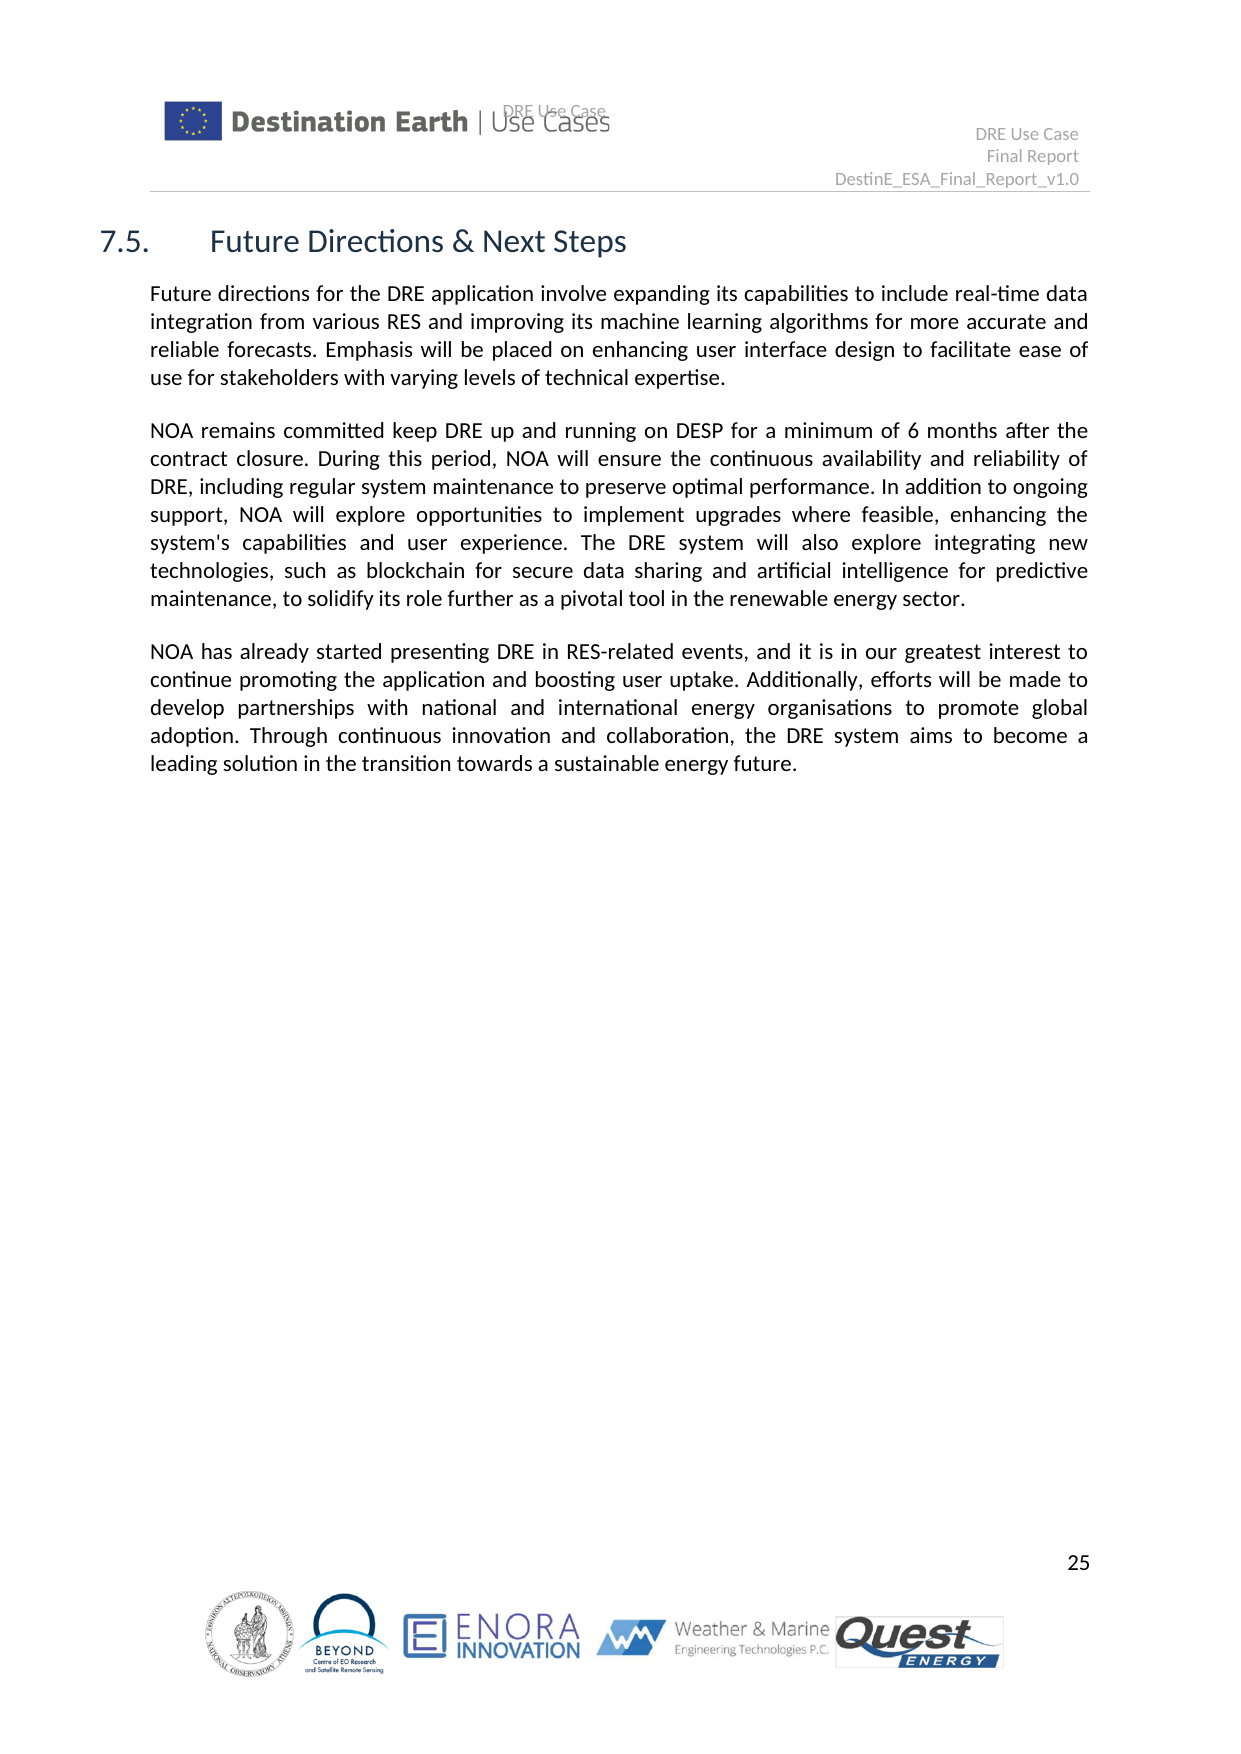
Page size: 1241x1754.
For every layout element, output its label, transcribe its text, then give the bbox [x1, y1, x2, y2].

text Future directions for the DRE application involve expanding its capabilities to include real-time data integration from various RES and improving its machine learning algorithms for more accurate and reliable forecasts. Emphasis will be placed on enhancing user interface design to facilitate ease of use for stakeholders with varying levels of technical expertise. [150, 279, 1090, 391]
text NOA has already started presenting DRE in RES-related events, and it is in our greatest interest to continue promoting the application and boosting user uptake. Additionally, efforts will be made to develop partnerships with national and international energy organisations to promote global adoption. Through continuous innovation and collaboration, the DRE system aims to become a leading solution in the transition towards a sustainable energy future. [150, 637, 1090, 777]
picture [161, 98, 610, 145]
subtitle Future Directions & Next Steps [150, 219, 1090, 260]
picture [189, 1576, 1014, 1687]
text NOA remains committed keep DRE up and running on DESP for a minimum of 6 months after the contract closure. During this period, NOA will ensure the continuous availability and reliability of DRE, including regular system maintenance to preserve optimal performance. In addition to ongoing support, NOA will explore opportunities to implement upgrades where feasible, enhancing the system's capabilities and user experience. The DRE system will also explore integrating new technologies, such as blockchain for secure data sharing and artificial intelligence for predictive maintenance, to solidify its role further as a pivotal tool in the renewable energy sector. [150, 416, 1090, 612]
